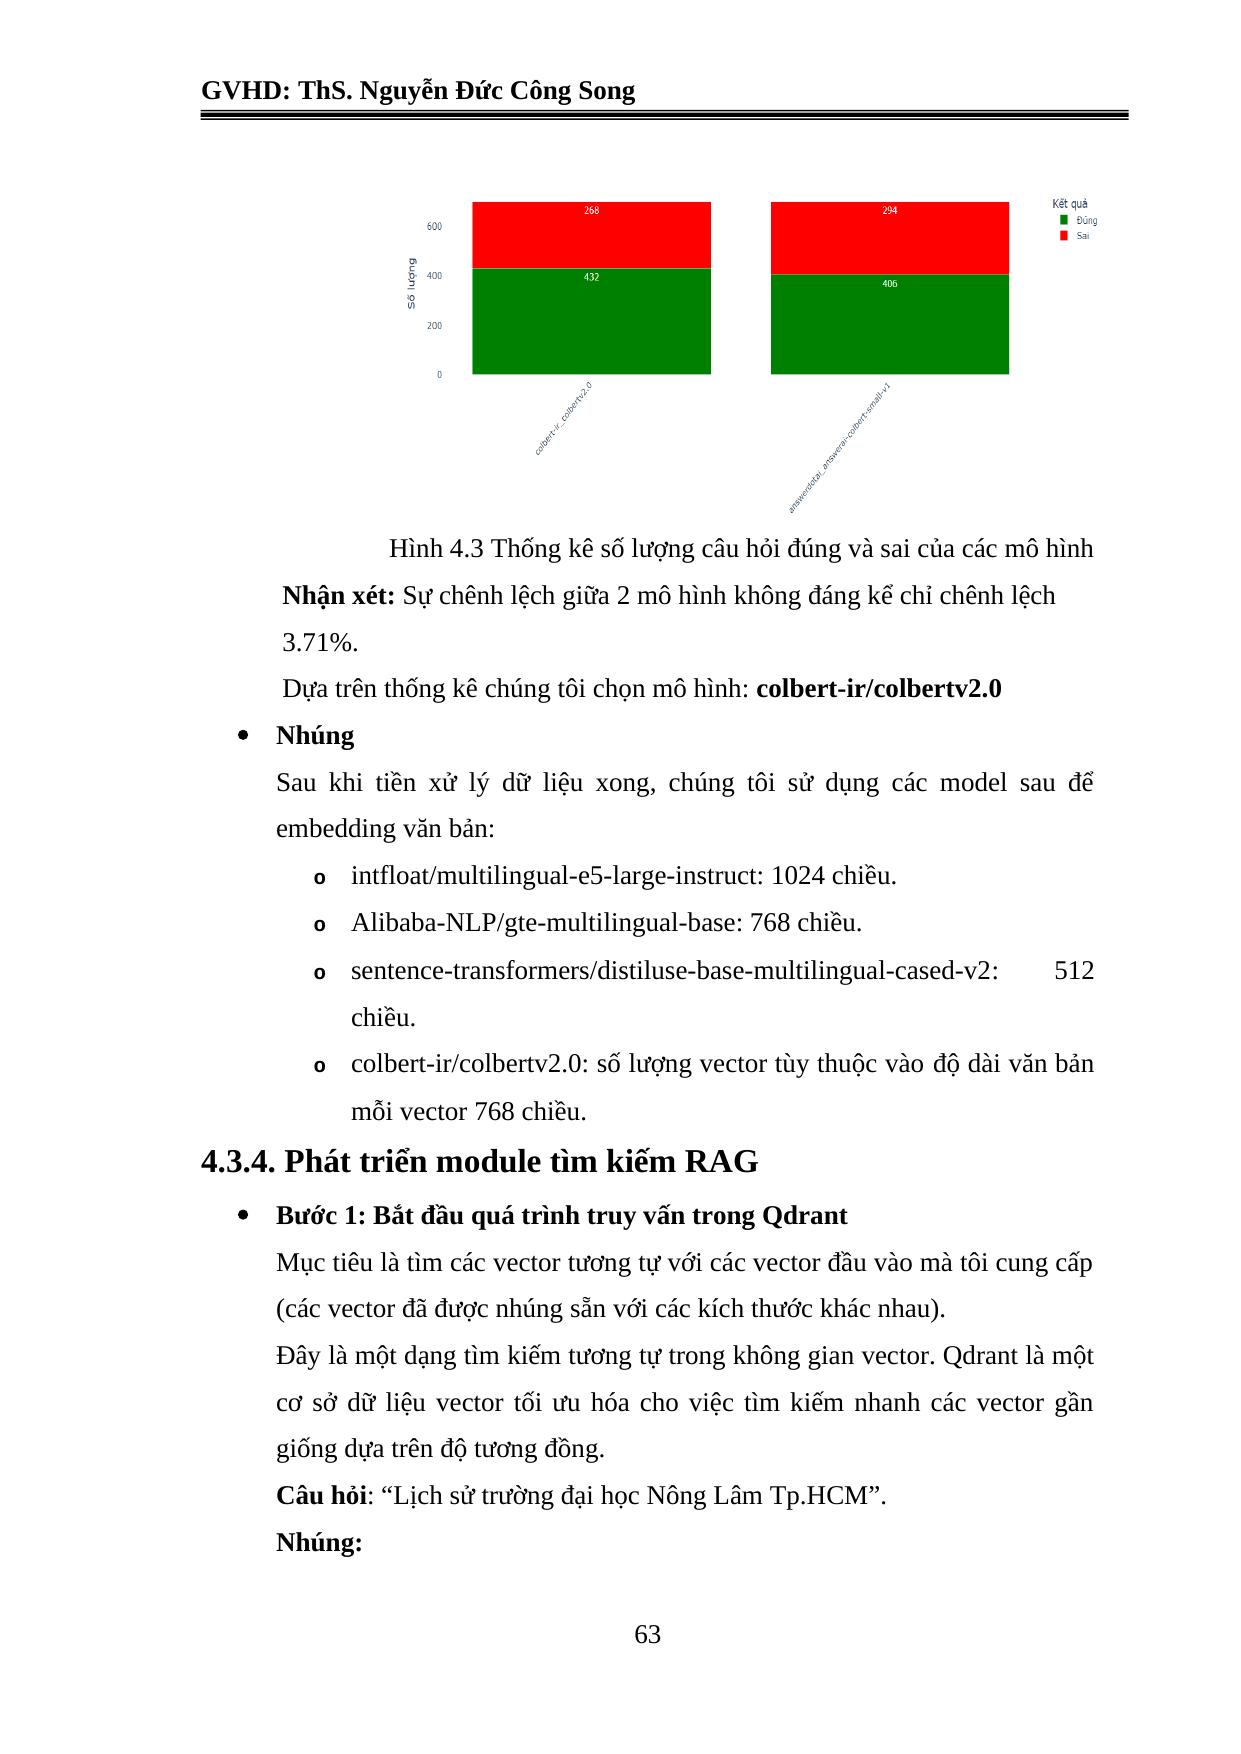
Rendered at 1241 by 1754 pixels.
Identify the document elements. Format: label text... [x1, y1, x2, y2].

text Nhận xét: Sự chênh lệch giữa 2 mô hình không đáng kể chỉ chênh lệch 3.71%. [282, 579, 1094, 657]
list Mục tiêu là tìm các vector tương tự với các vector đầu vào mà tôi cung cấp (các vector đã được nhúng sẵn với các kích thước khác nhau). [276, 1246, 1094, 1323]
subtitle Phát triển module tìm kiếm RAG [201, 1141, 1094, 1179]
picture [388, 159, 1101, 517]
text Hình 4.3 Thống kê số lượng câu hỏi đúng và sai của các mô hình [388, 517, 1094, 563]
list Câu hỏi: “Lịch sử trường đại học Nông Lâm Tp.HCM”. [276, 1479, 1094, 1510]
list Sau khi tiền xử lý dữ liệu xong, chúng tôi sử dụng các model sau để embedding văn bản: [276, 766, 1094, 844]
list colbert-ir/colbertv2.0: số lượng vector tùy thuộc vào độ dài văn bản mỗi vector 768 chiều. [313, 1047, 1094, 1126]
list intfloat/multilingual-e5-large-instruct: 1024 chiều. [313, 859, 1094, 891]
list Nhúng: [276, 1526, 1094, 1557]
text Dựa trên thống kê chúng tôi chọn mô hình: colbert-ir/colbertv2.0 [255, 672, 1094, 703]
list Đây là một dạng tìm kiếm tương tự trong không gian vector. Qdrant là một cơ sở dữ liệu vector tối ưu hóa cho việc tìm kiếm nhanh các vector gần giống dựa trên độ tương đồng. [276, 1339, 1094, 1463]
list Bước 1: Bắt đầu quá trình truy vấn trong Qdrant [238, 1199, 1094, 1230]
list Nhúng [238, 719, 1094, 750]
list sentence-transformers/distiluse-base-multilingual-cased-v2: 512 chiều. [313, 954, 1094, 1032]
list Alibaba-NLP/gte-multilingual-base: 768 chiều. [313, 906, 1094, 938]
